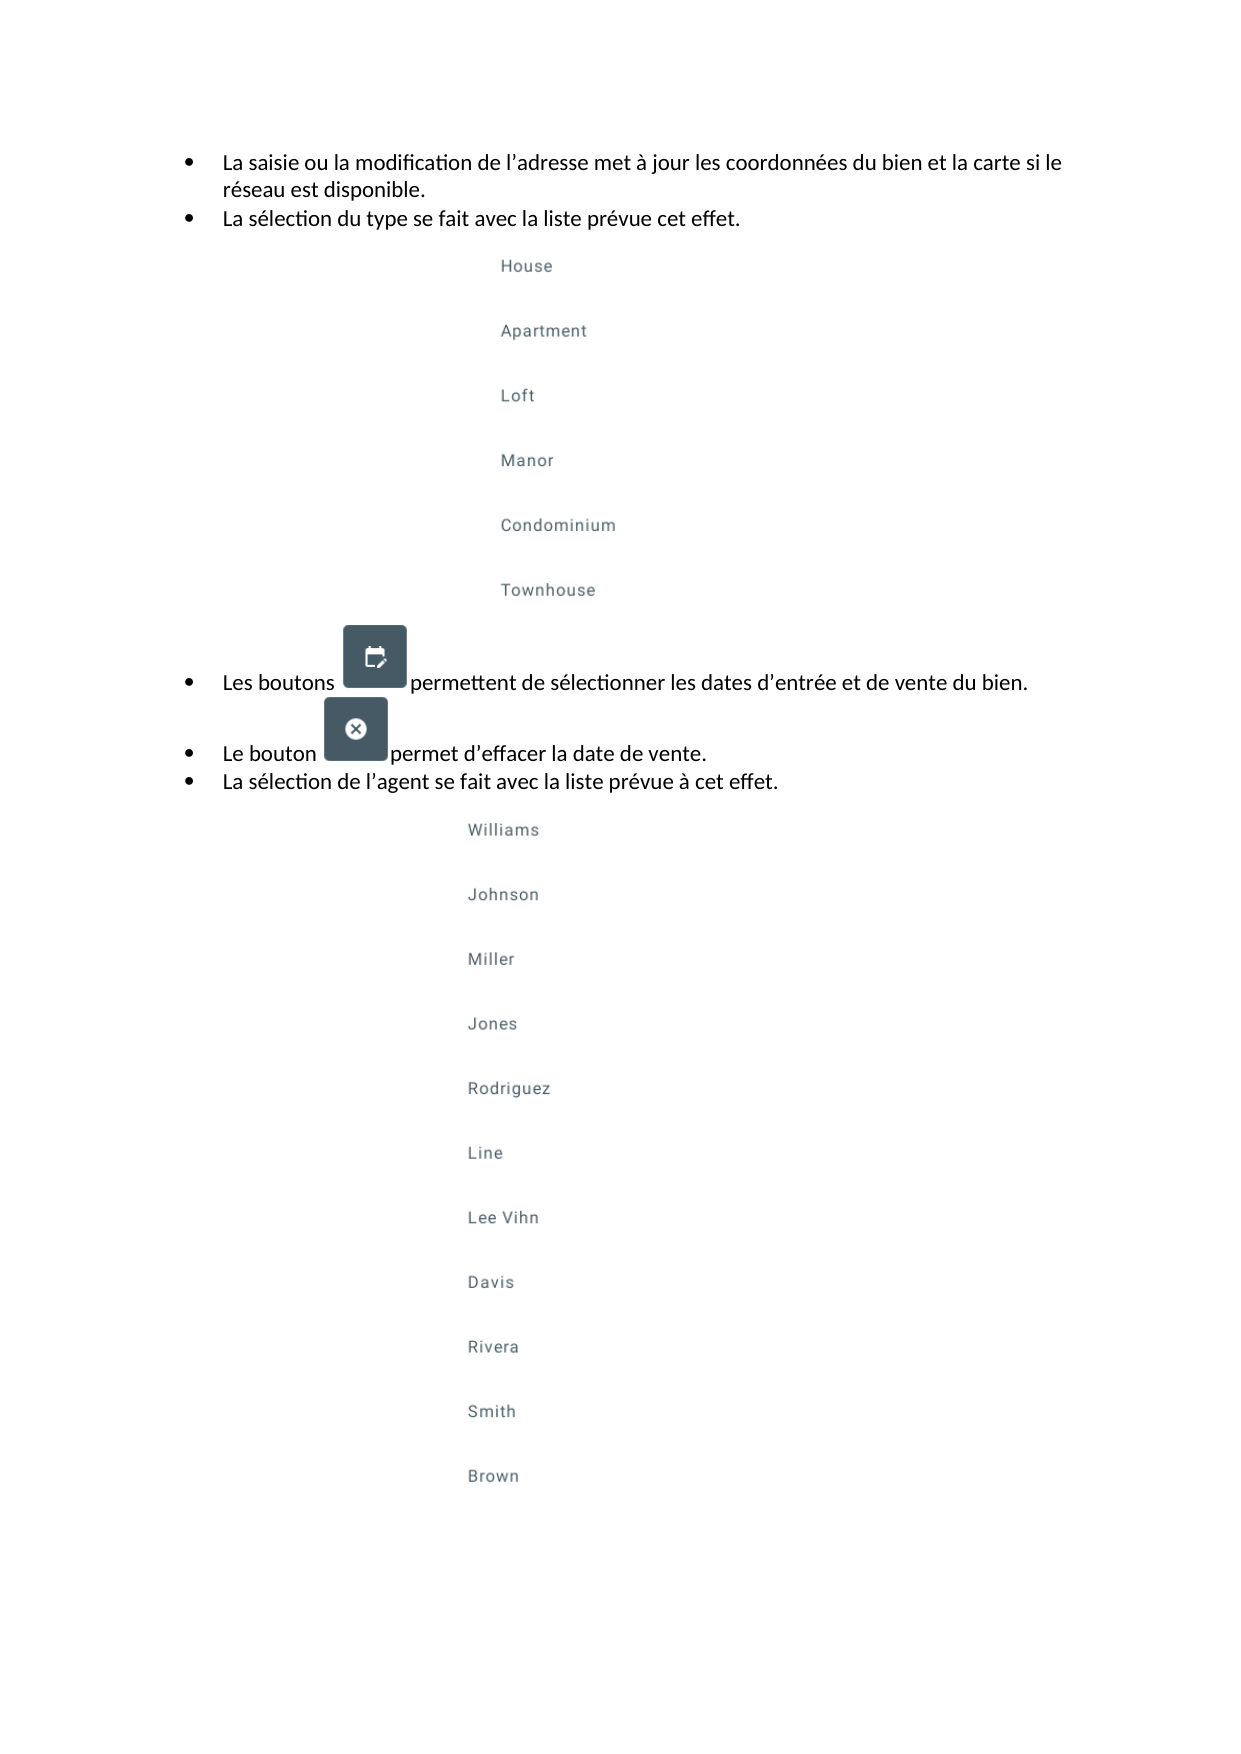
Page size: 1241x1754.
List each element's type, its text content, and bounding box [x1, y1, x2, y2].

picture [450, 795, 865, 1512]
list La sélection du type se fait avec la liste prévue cet effet. [185, 204, 1093, 232]
list La saisie ou la modification de l’adresse met à jour les coordonnées du bien et la carte si le réseau est disponible. [185, 148, 1093, 204]
list Les boutons permettent de sélectionner les dates d’entrée et de vente du bien. [185, 623, 1093, 696]
picture [339, 623, 410, 690]
list La sélection de l’agent se fait avec la liste prévue à cet effet. [185, 767, 1093, 795]
picture [322, 695, 390, 762]
list Le bouton permet d’effacer la date de vente. [185, 696, 1093, 767]
picture [484, 231, 831, 624]
